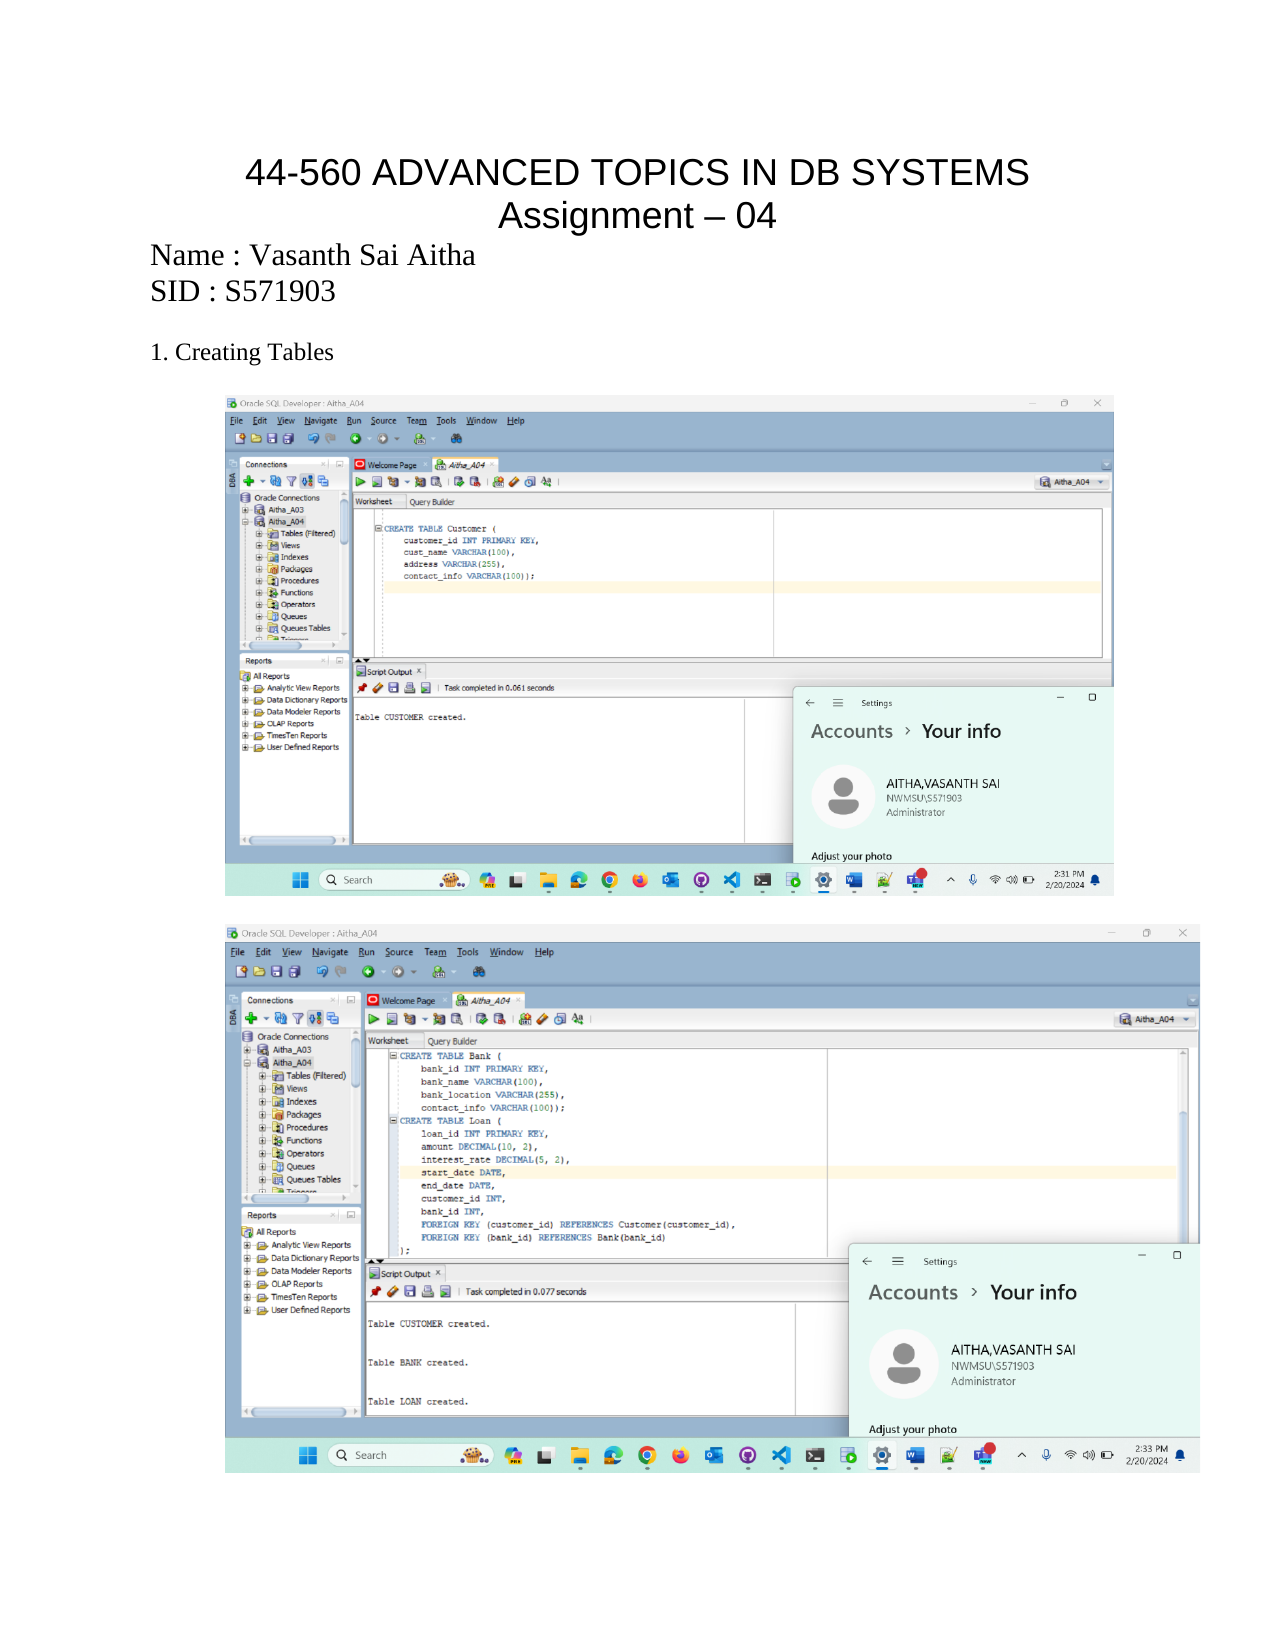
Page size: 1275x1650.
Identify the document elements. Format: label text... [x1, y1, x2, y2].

text SID : S571903 [150, 272, 1125, 308]
picture [225, 924, 1200, 1473]
text 1. Creating Tables [150, 337, 1125, 366]
picture [225, 395, 1114, 896]
text Name : Vasanth Sai Aitha [150, 236, 1125, 272]
text 44-560 ADVANCED TOPICS IN DB SYSTEMS Assignment – 04 [150, 150, 1125, 236]
